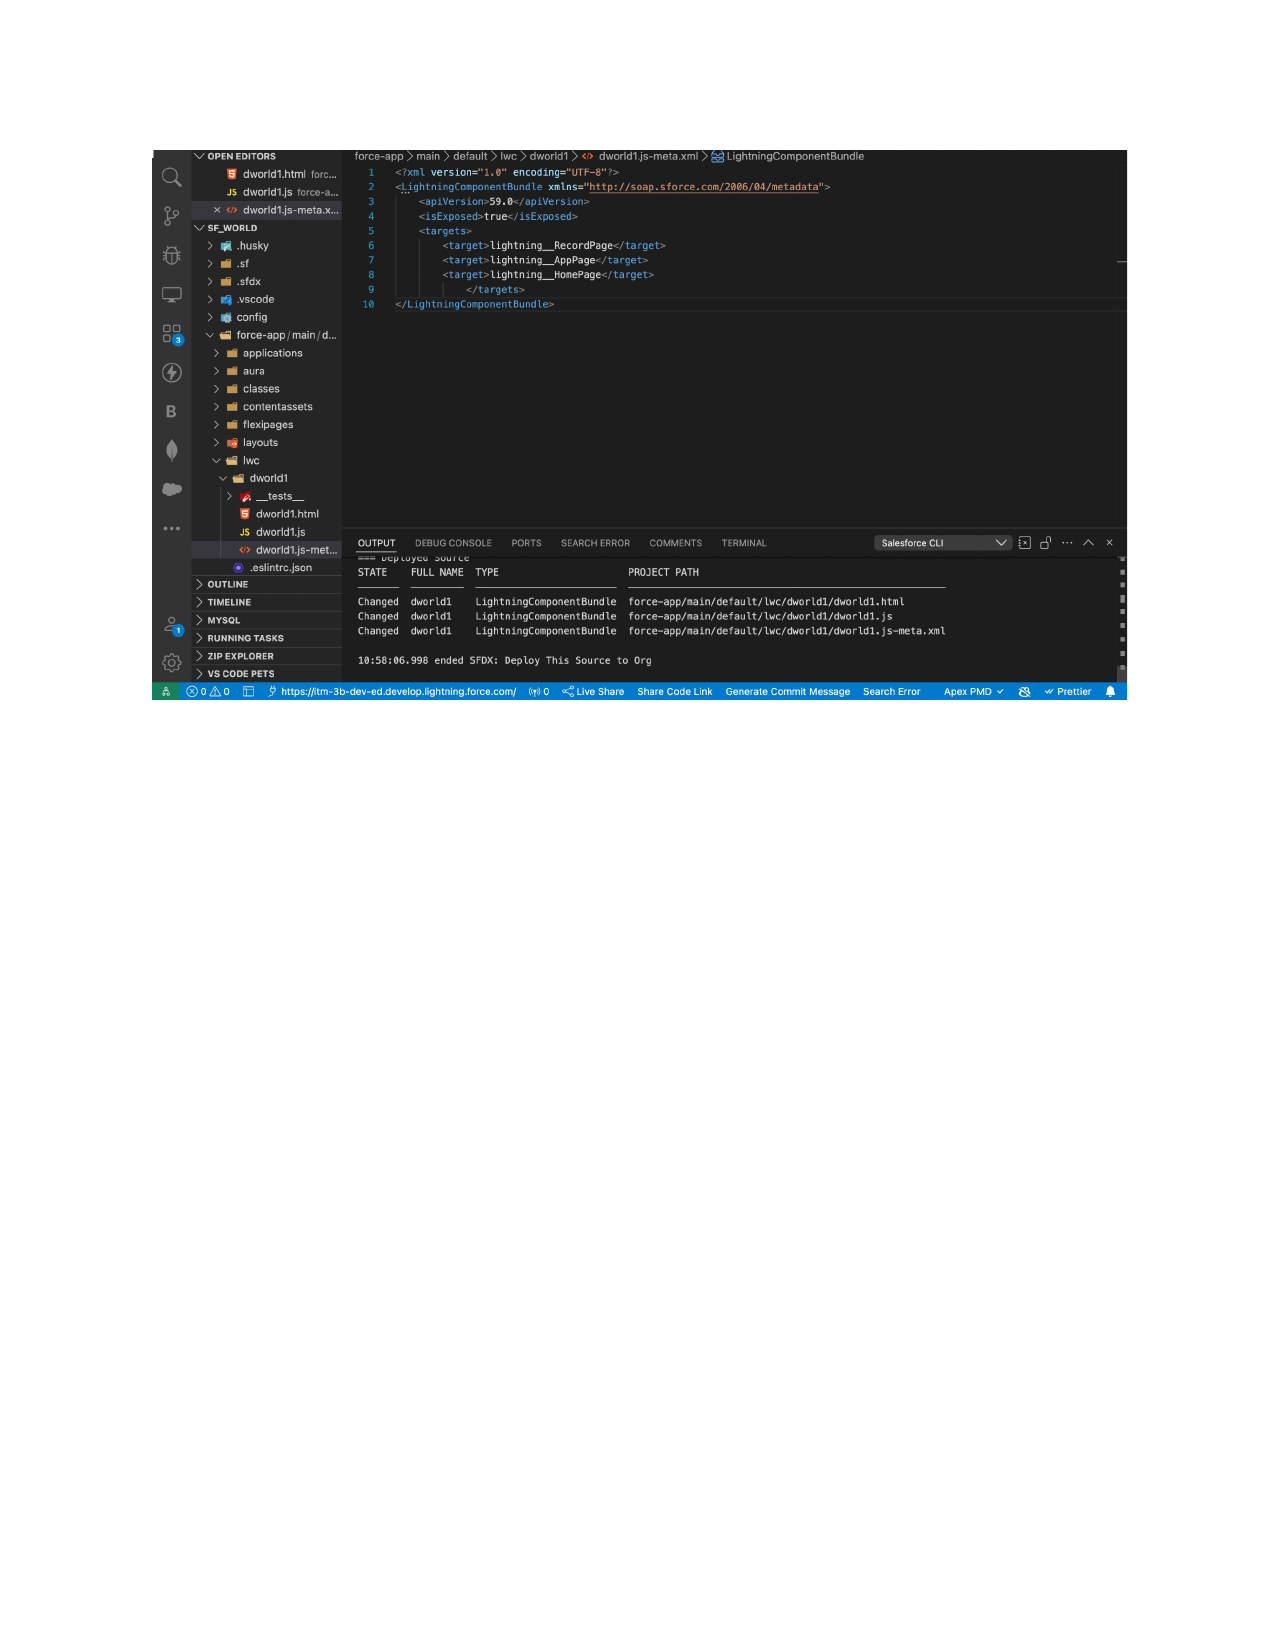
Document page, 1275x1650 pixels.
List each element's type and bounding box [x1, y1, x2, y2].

picture [152, 150, 1128, 700]
